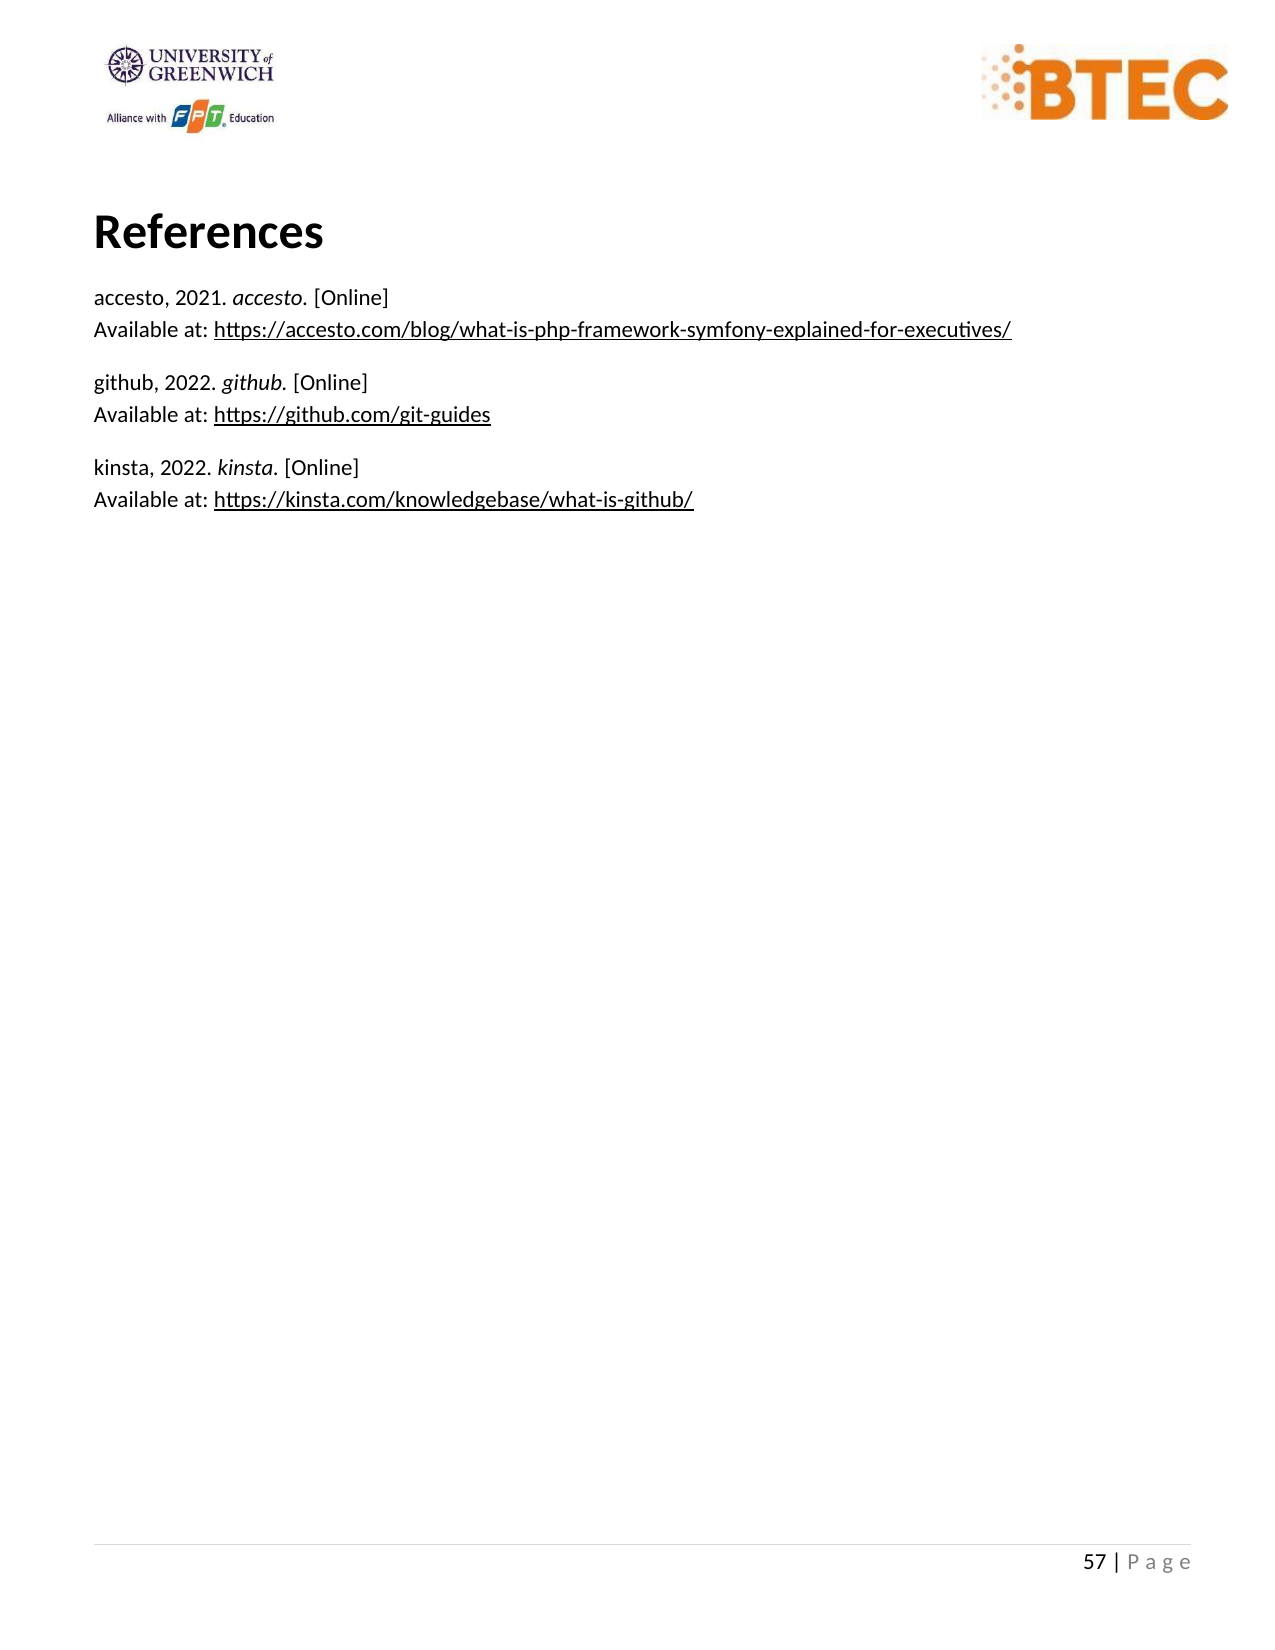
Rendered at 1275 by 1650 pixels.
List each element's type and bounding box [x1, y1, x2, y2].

picture [981, 44, 1229, 120]
picture [93, 32, 286, 144]
